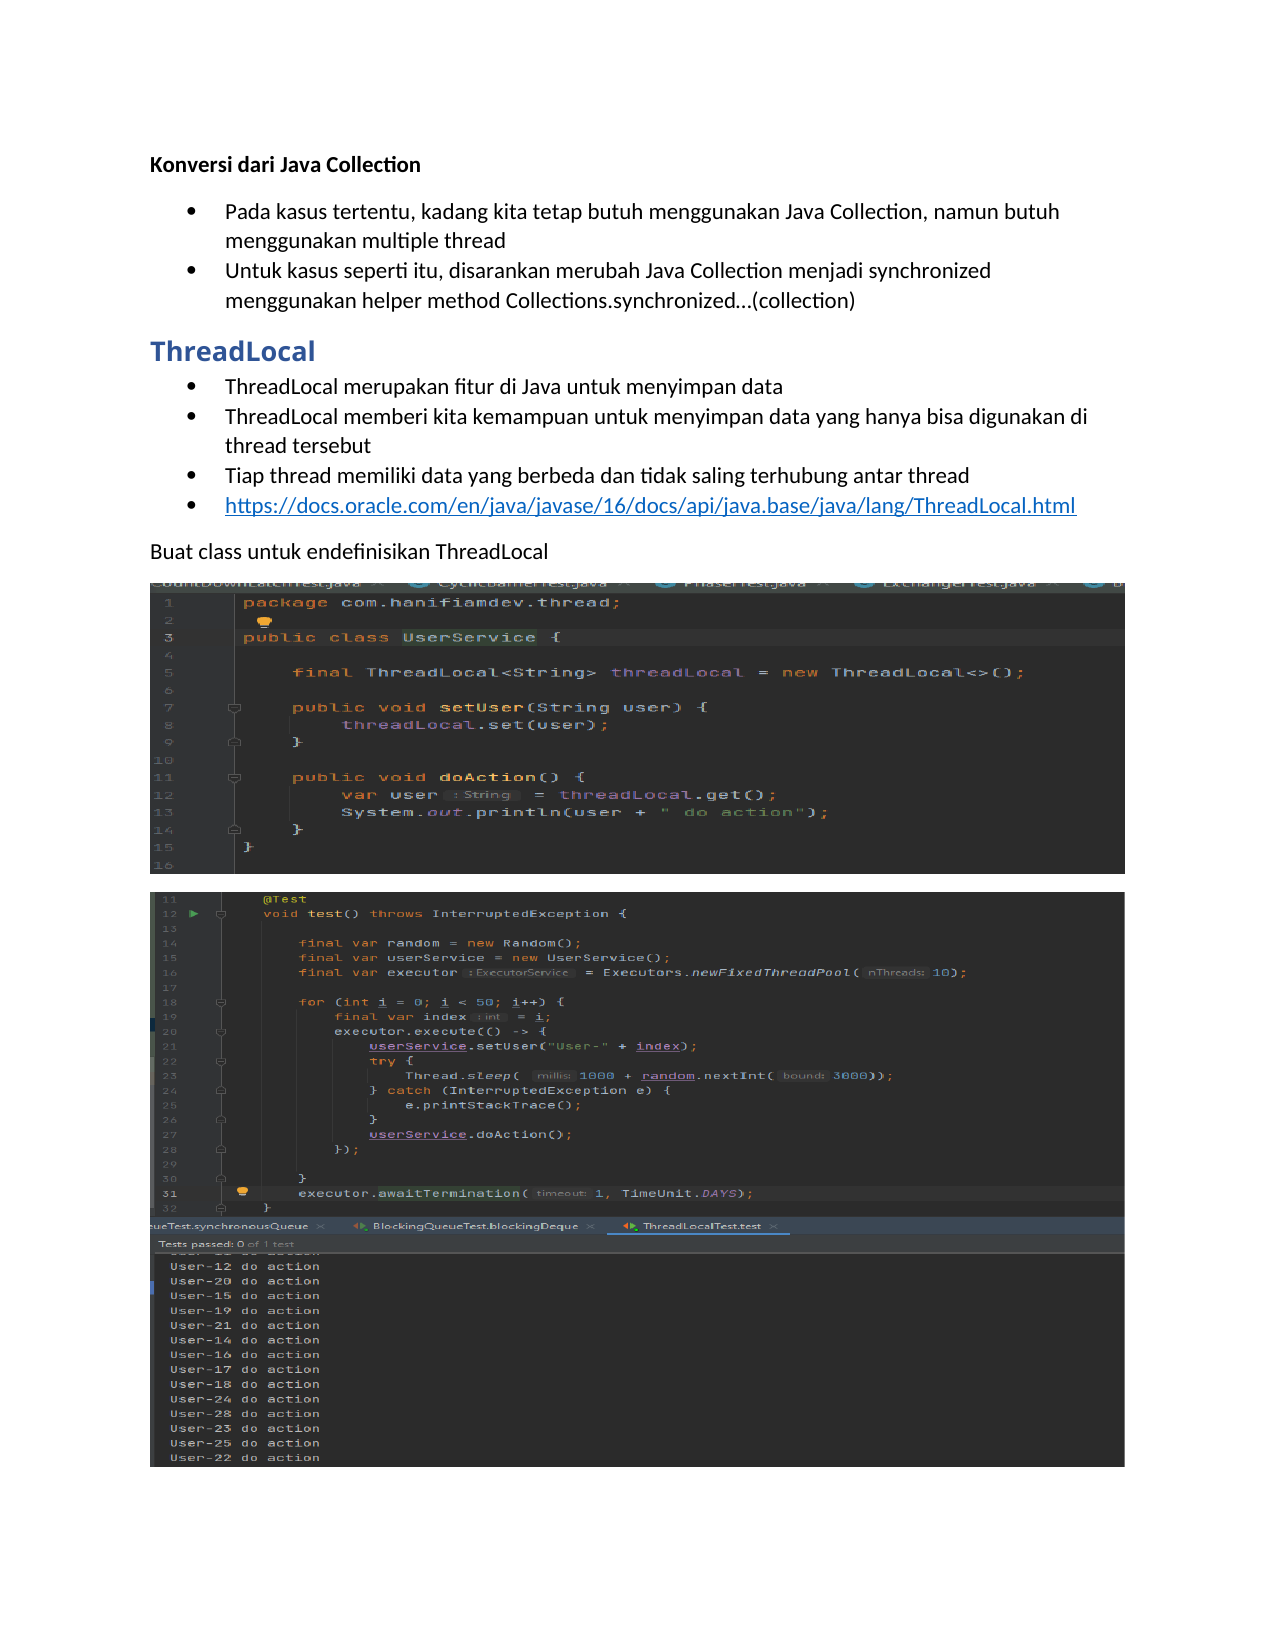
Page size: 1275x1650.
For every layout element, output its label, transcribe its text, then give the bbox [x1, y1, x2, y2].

list https://docs.oracle.com/en/java/javase/16/docs/api/java.base/java/lang/ThreadLocal.html [187, 491, 1125, 519]
text Buat class untuk endefinisikan ThreadLocal [150, 537, 1125, 565]
list Pada kasus tertentu, kadang kita tetap butuh menggunakan Java Collection, namun butuh menggunakan multiple thread [187, 197, 1125, 254]
list Untuk kasus seperti itu, disarankan merubah Java Collection menjadi synchronized menggunakan helper method Collections.synchronized…(collection) [187, 256, 1125, 314]
subtitle ThreadLocal [150, 332, 1125, 369]
list ThreadLocal memberi kita kemampuan untuk menyimpan data yang hanya bisa digunakan di thread tersebut [187, 402, 1125, 459]
picture [150, 892, 1125, 1467]
list ThreadLocal merupakan fitur di Java untuk menyimpan data [187, 372, 1125, 400]
list Tiap thread memiliki data yang berbeda dan tidak saling terhubung antar thread [187, 461, 1125, 489]
picture [150, 583, 1125, 874]
text Konversi dari Java Collection [150, 150, 1125, 178]
